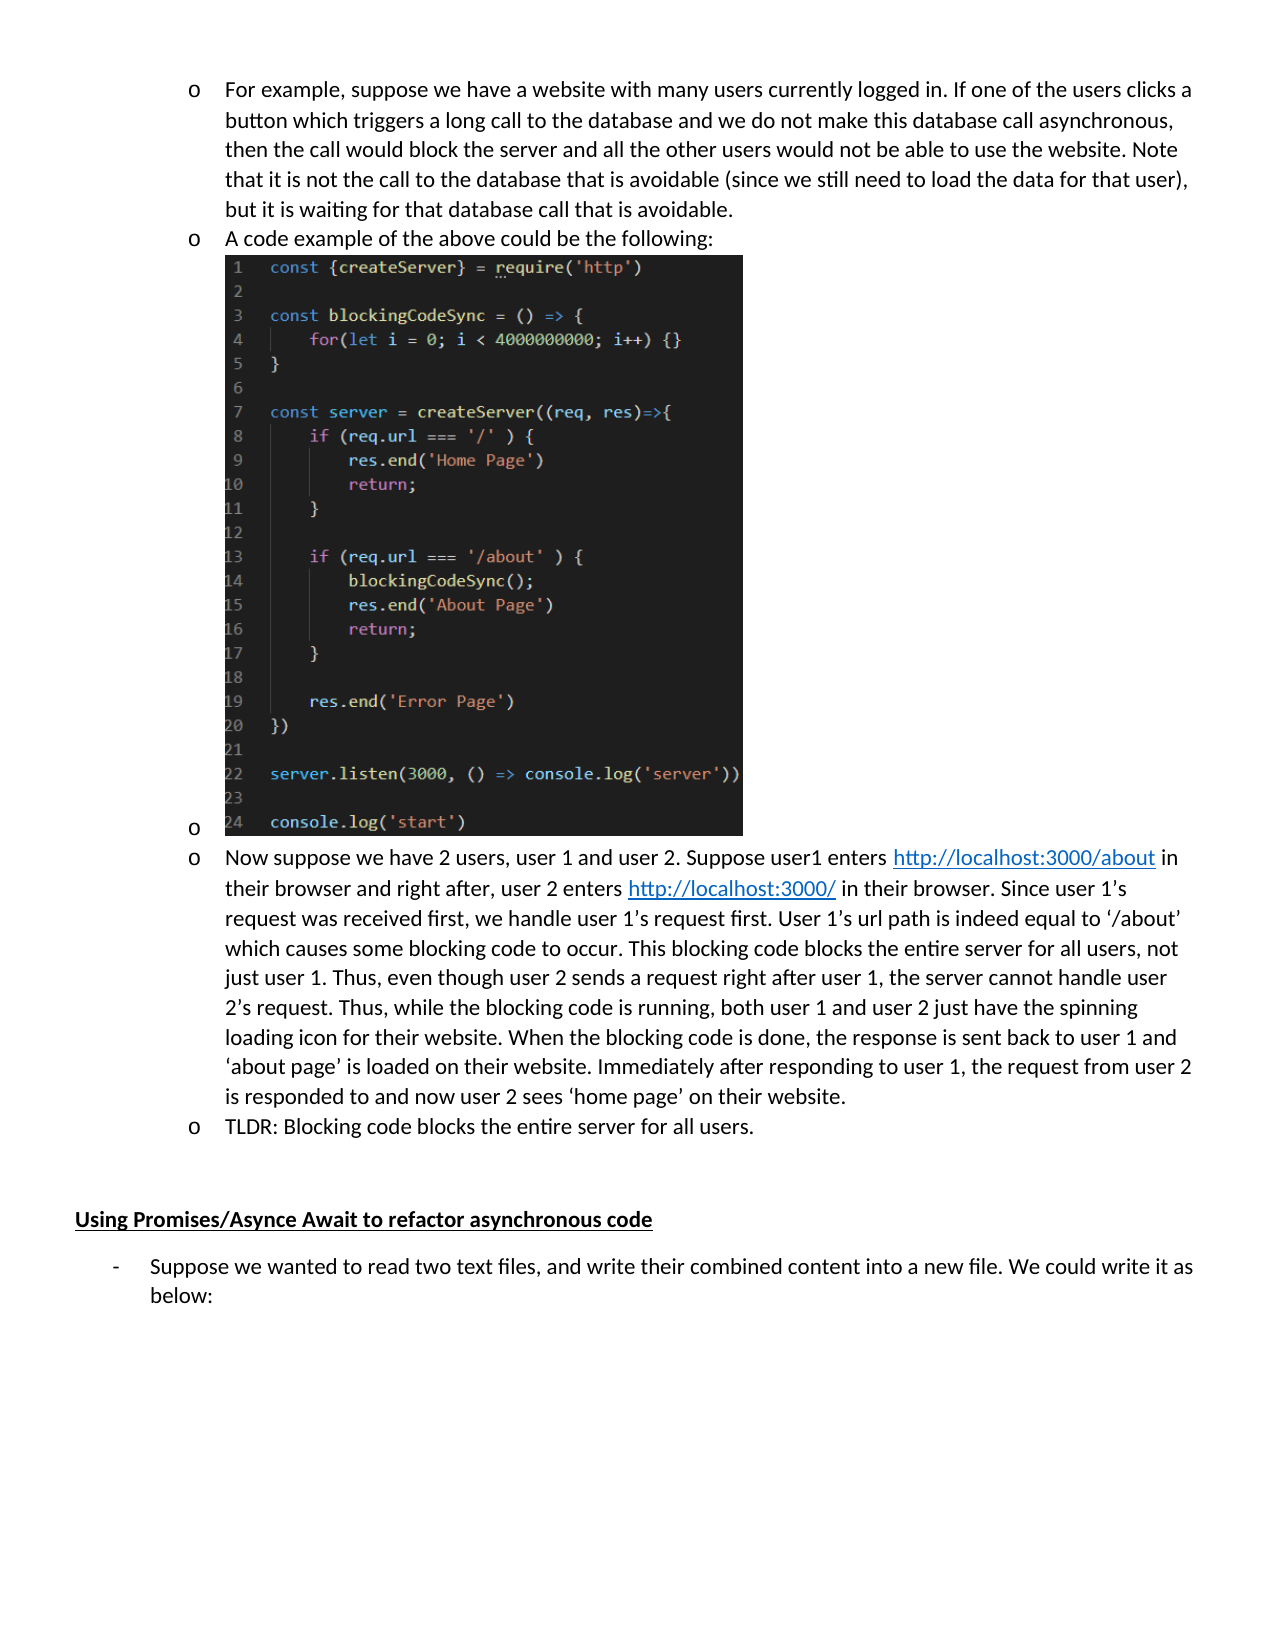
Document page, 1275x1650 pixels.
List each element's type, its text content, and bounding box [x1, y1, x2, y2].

list For example, suppose we have a website with many users currently logged in. If one of the users clicks a button which triggers a long call to the database and we do not make this database call asynchronous, then the call would block the server and all the other users would not be able to use the website. Note that it is not the call to the database that is avoidable (since we still need to load the data for that user), but it is waiting for that database call that is avoidable. [187, 75, 1200, 223]
picture [225, 255, 743, 836]
list TLDR: Blocking code blocks the entire server for all users. [187, 1112, 1200, 1141]
text Using Promises/Asynce Await to refactor asynchronous code [75, 1206, 1200, 1234]
list A code example of the above could be the following: [187, 224, 1200, 254]
list Suppose we wanted to read two text files, and write their combined content into a new file. We could write it as below: [112, 1252, 1200, 1310]
list Now suppose we have 2 users, user 1 and user 2. Suppose user1 enters http://localhost:3000/about in their browser and right after, user 2 enters http://localhost:3000/ in their browser. Since user 1’s request was received first, we handle user 1’s request first. User 1’s url path is indeed equal to ‘/about’ which causes some blocking code to occur. This blocking code blocks the entire server for all users, not just user 1. Thus, even though user 2 sends a request right after user 1, the server cannot handle user 2’s request. Thus, while the blocking code is running, both user 1 and user 2 just have the spinning loading icon for their website. When the blocking code is done, the response is sent back to user 1 and ‘about page’ is loaded on their website. Immediately after responding to user 1, the request from user 2 is responded to and now user 2 sees ‘home page’ on their website. [187, 843, 1200, 1110]
